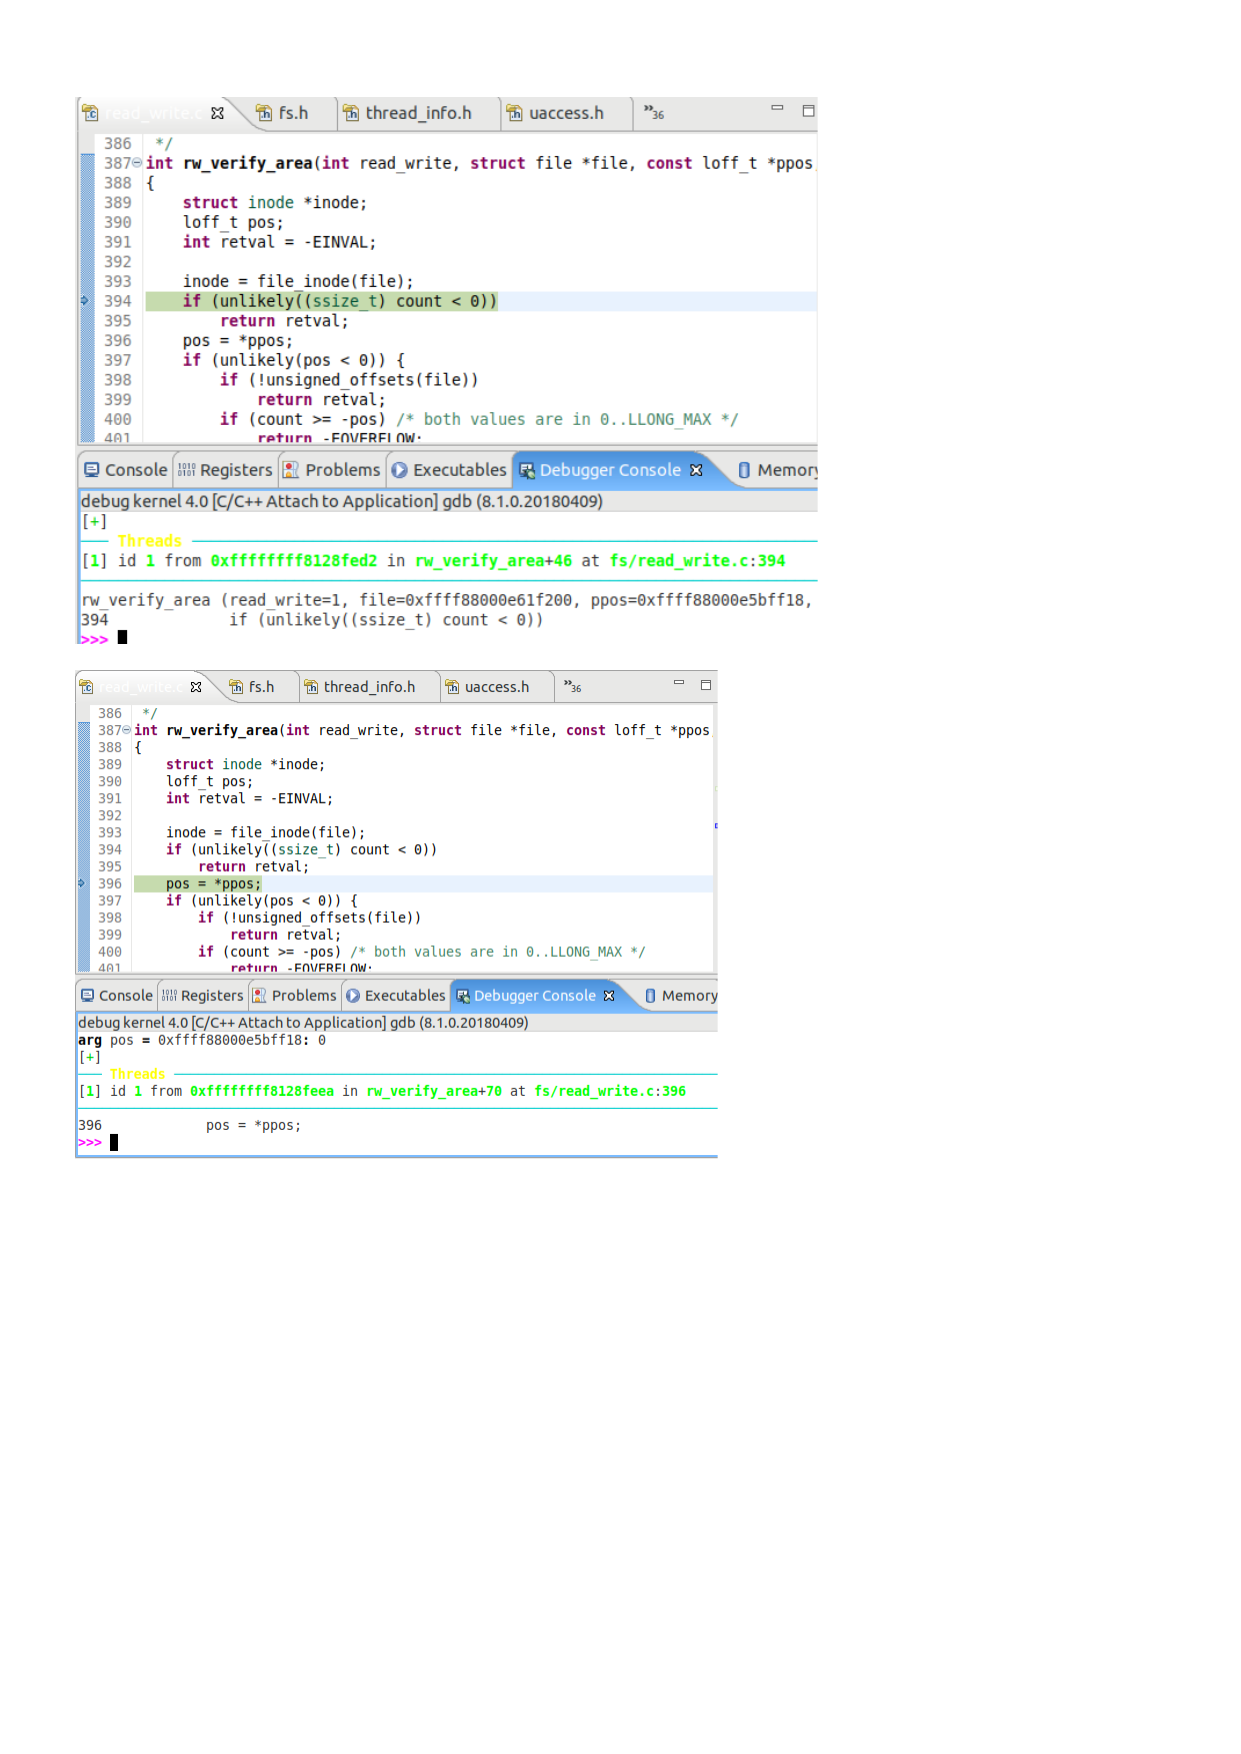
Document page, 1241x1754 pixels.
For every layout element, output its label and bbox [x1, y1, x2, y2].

picture [75, 97, 818, 644]
picture [75, 670, 718, 1159]
